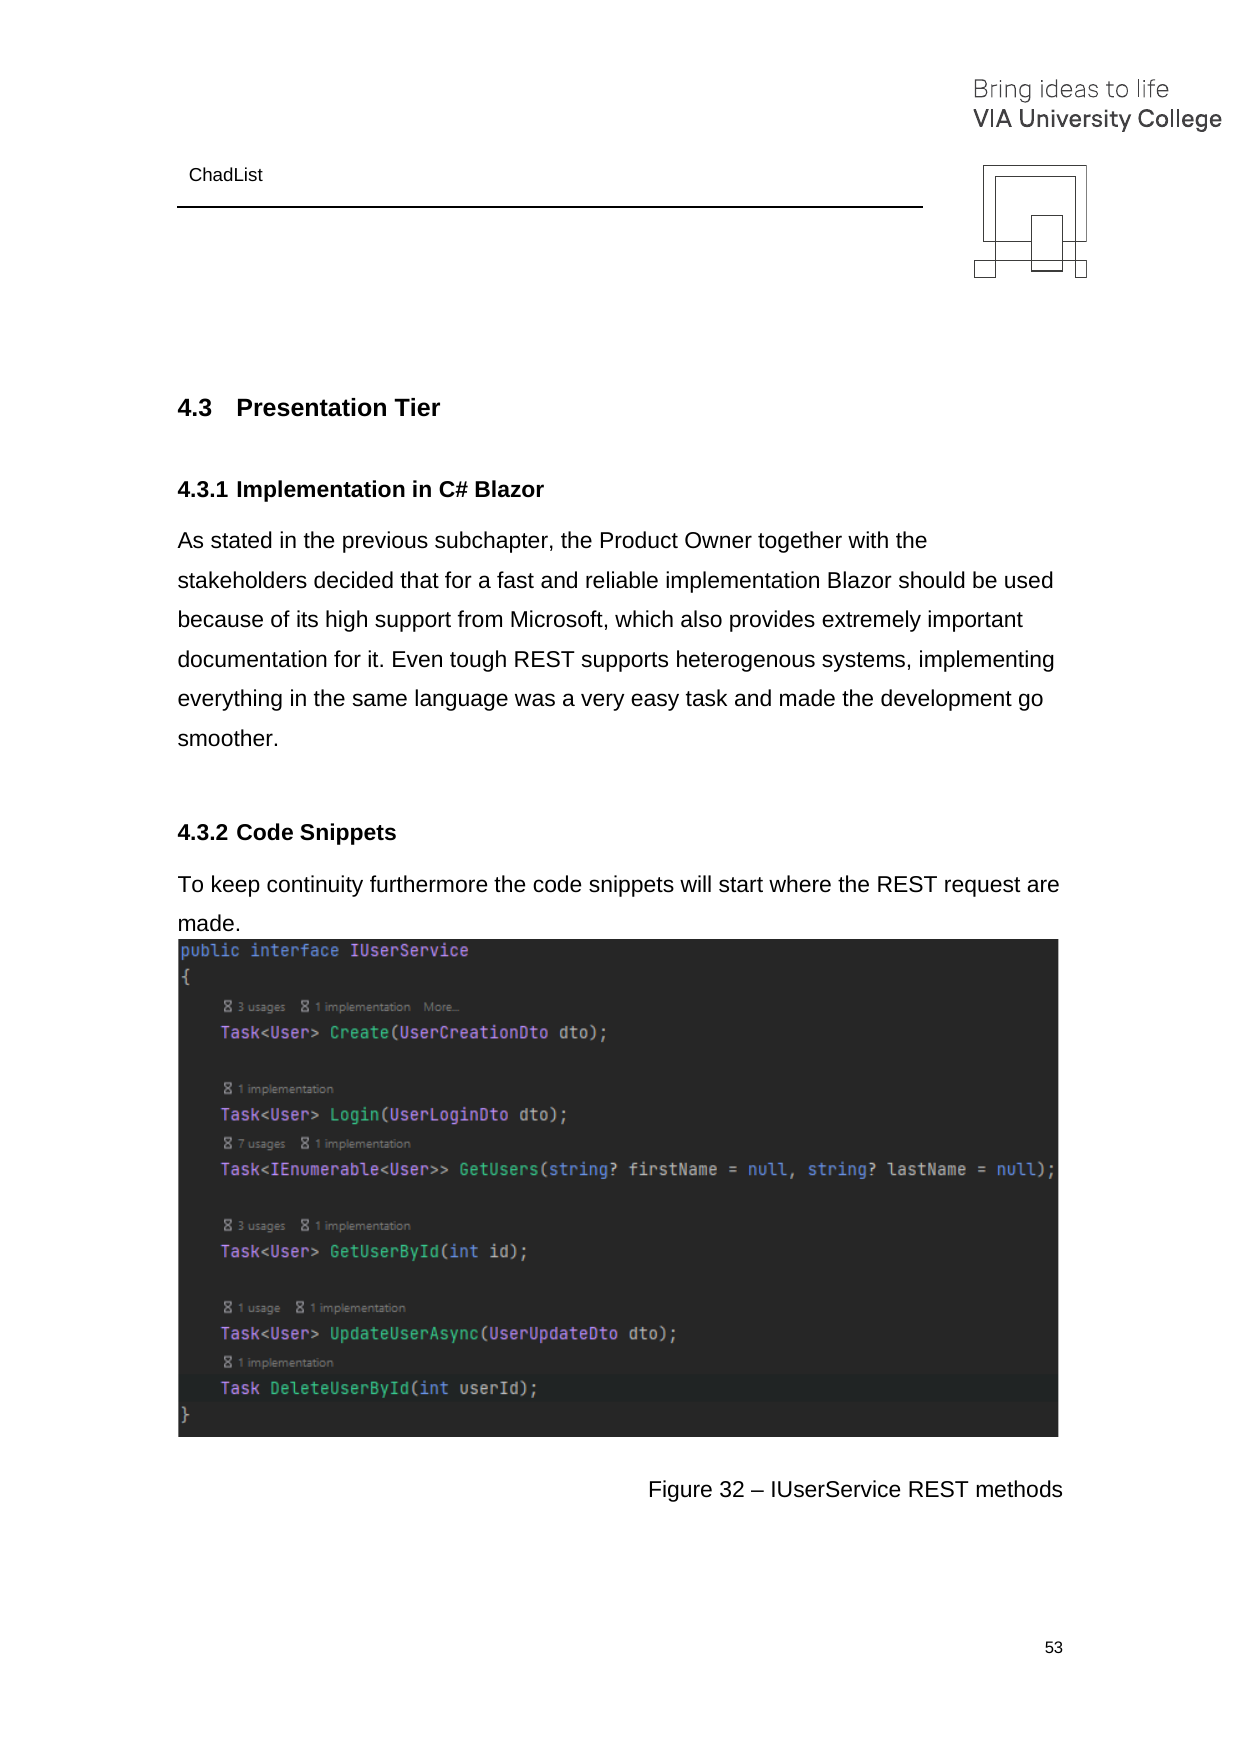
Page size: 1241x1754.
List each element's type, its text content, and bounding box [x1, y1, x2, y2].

subtitle Code Snippets [177, 814, 1063, 846]
subtitle Presentation Tier [177, 390, 1063, 421]
subtitle Implementation in C# Blazor [177, 471, 1063, 502]
text To keep continuity furthermore the code snippets will start where the REST request are made. [177, 871, 1063, 936]
text As stated in the previous subchapter, the Product Owner together with the stakeholders decided that for a fast and reliable implementation Blazor should be used because of its high support from Microsoft, which also provides extremely important documentation for it. Even tough REST supports heterogenous systems, implementing everything in the same language was a very easy task and made the development go smoother. [177, 527, 1063, 751]
picture [177, 939, 1058, 1435]
